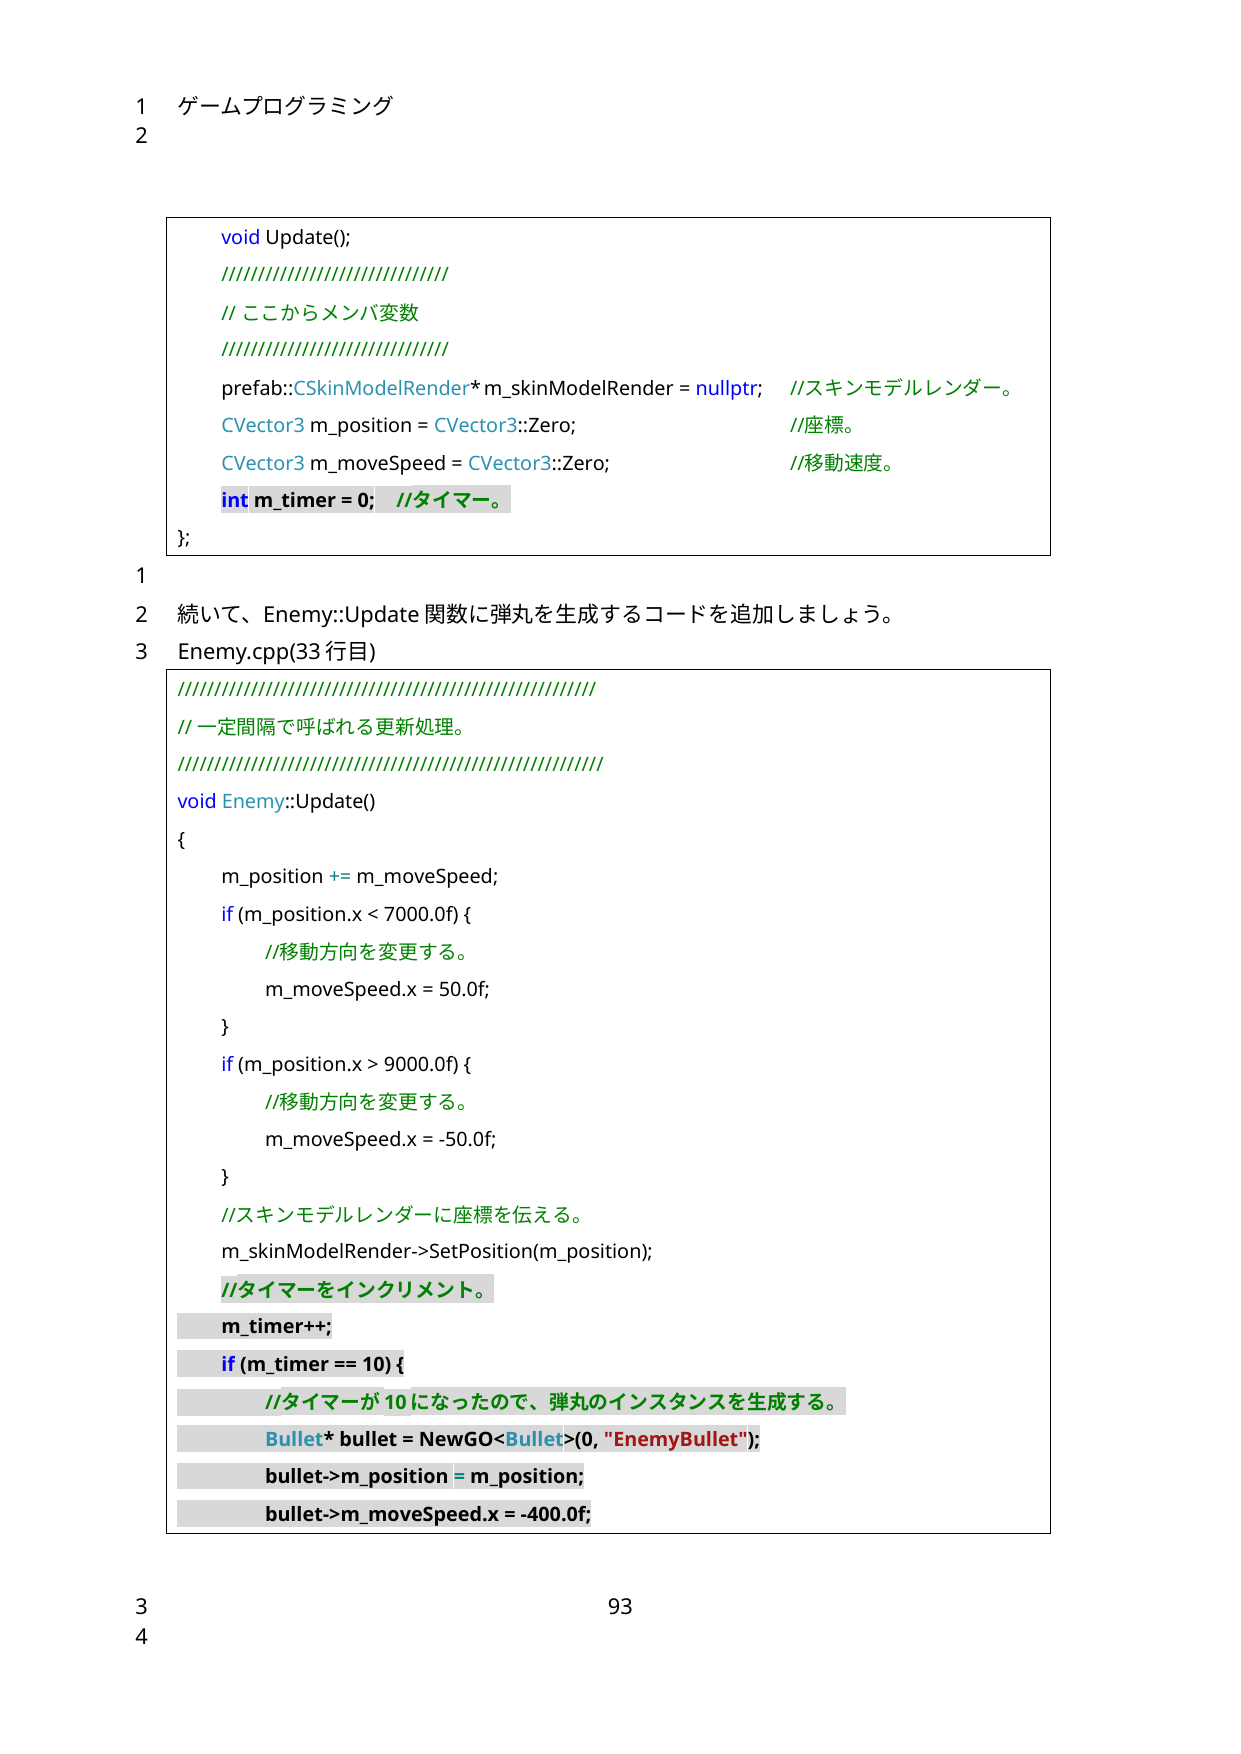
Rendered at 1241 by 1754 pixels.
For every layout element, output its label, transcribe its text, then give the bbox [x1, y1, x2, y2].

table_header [167, 218, 1050, 555]
text Enemy.cpp(33行目) [177, 631, 1063, 669]
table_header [167, 670, 1050, 1532]
text 続いて、Enemy::Update関数に弾丸を生成するコードを追加しましょう。 [177, 594, 1063, 631]
